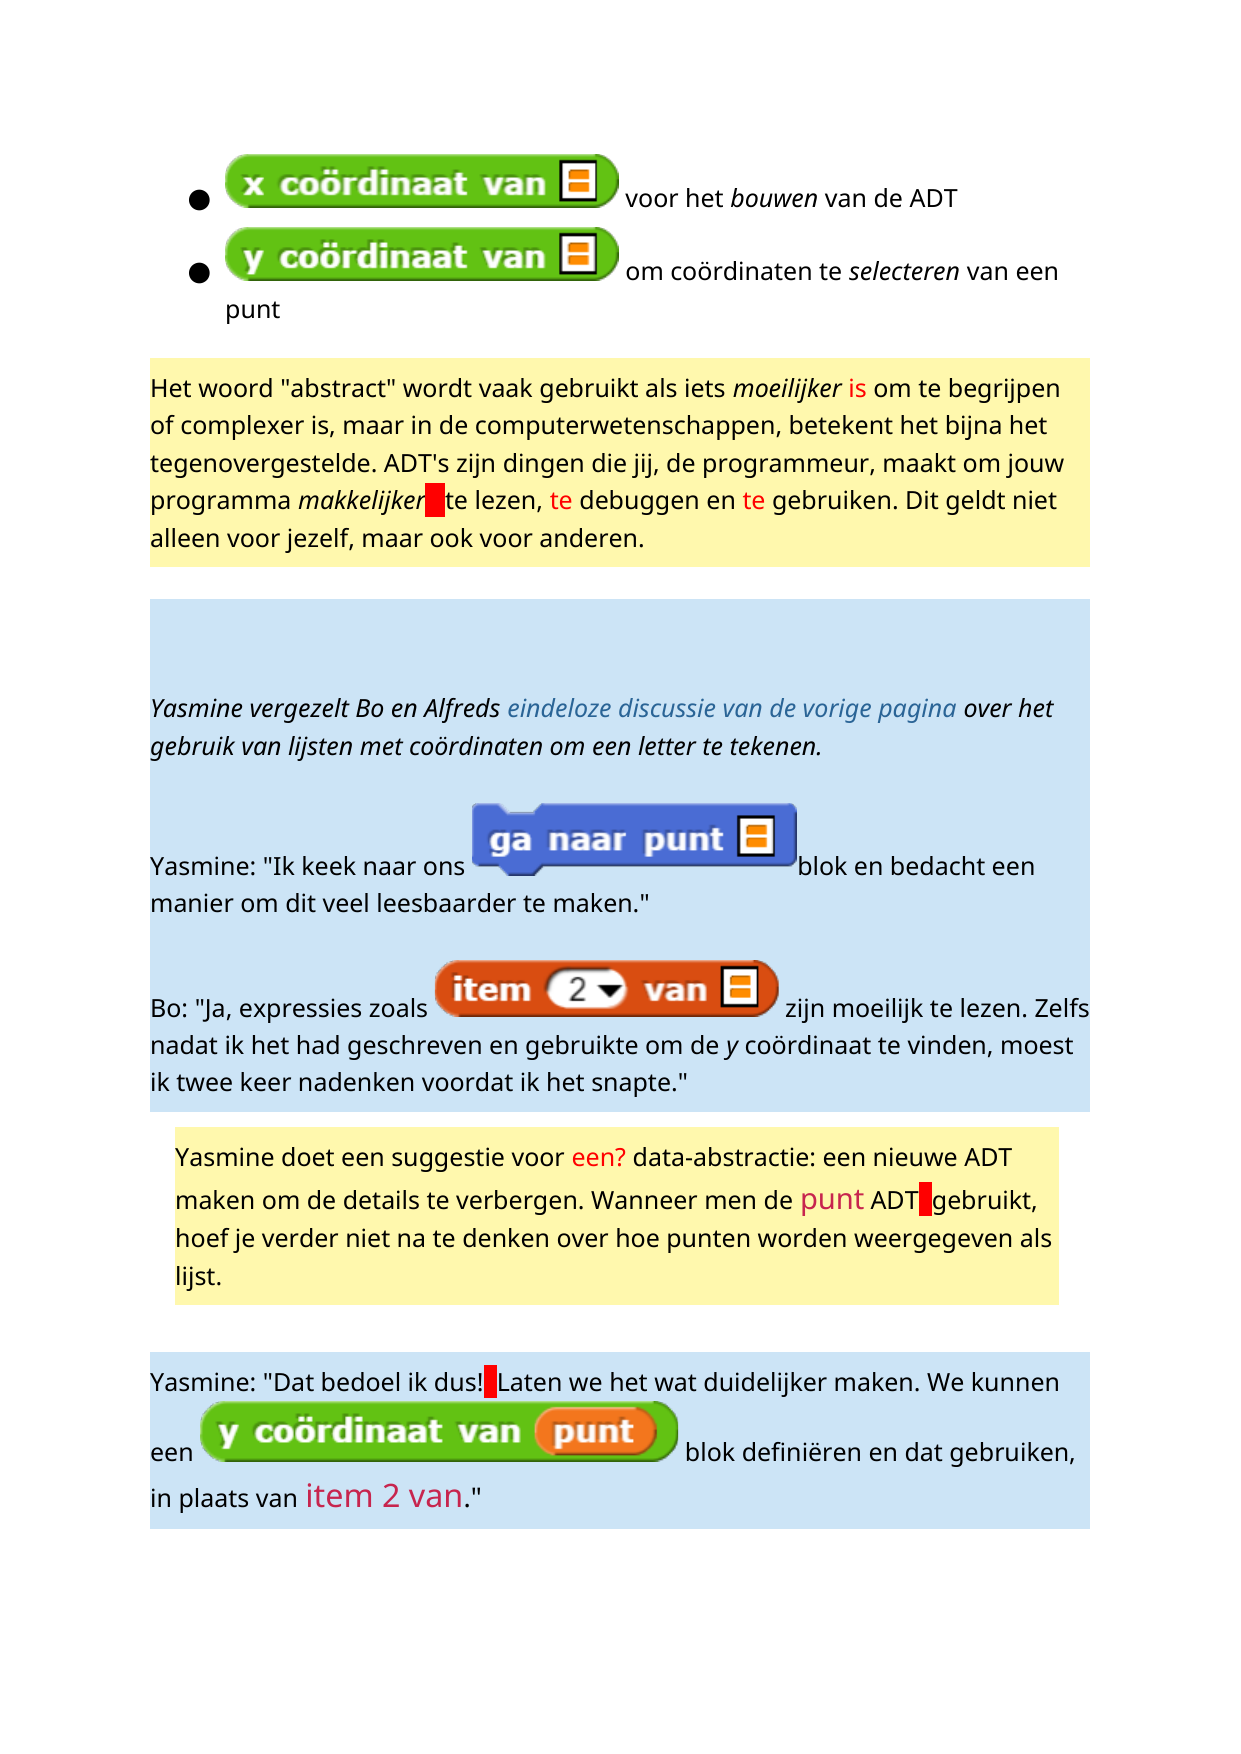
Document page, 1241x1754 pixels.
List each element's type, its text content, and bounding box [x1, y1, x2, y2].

picture [225, 227, 619, 281]
subtitle Yasmine doet een suggestie voor een? data-abstractie: een nieuwe ADT maken om de details te verbergen. Wanneer men de punt ADT gebruikt, hoef je verder niet na te denken over hoe punten worden weergegeven als lijst. [175, 1127, 1059, 1305]
picture [472, 803, 797, 876]
subtitle Yasmine: "Dat bedoel ik dus! Laten we het wat duidelijker maken. We kunnen een blok definiëren en dat gebruiken, in plaats van item 2 van." [150, 1352, 1090, 1529]
picture [200, 1401, 679, 1462]
subtitle Yasmine vergezelt Bo en Alfreds eindeloze discussie van de vorige pagina over het gebruik van lijsten met coördinaten om een letter te tekenen. [150, 678, 1090, 775]
subtitle Het woord "abstract" wordt vaak gebruikt als iets moeilijker is om te begrijpen of complexer is, maar in de computerwetenschappen, betekent het bijna het tegenovergestelde. ADT's zijn dingen die jij, de programmeur, maakt om jouw programma makkelijker te lezen, te debuggen en te gebruiken. Dit geldt niet alleen voor jezelf, maar ook voor anderen. [150, 358, 1090, 567]
subtitle Yasmine: "Ik keek naar ons blok en bedacht een manier om dit veel leesbaarder te maken." [150, 791, 1090, 932]
picture [225, 154, 619, 208]
subtitle Bo: "Ja, expressies zoals zijn moeilijk te lezen. Zelfs nadat ik het had geschreven en gebruikte om de y coördinaat te vinden, moest ik twee keer nadenken voordat ik het snapte." [150, 948, 1090, 1112]
picture [434, 960, 779, 1017]
subtitle om coördinaten te selecteren van een punt [187, 223, 1094, 330]
